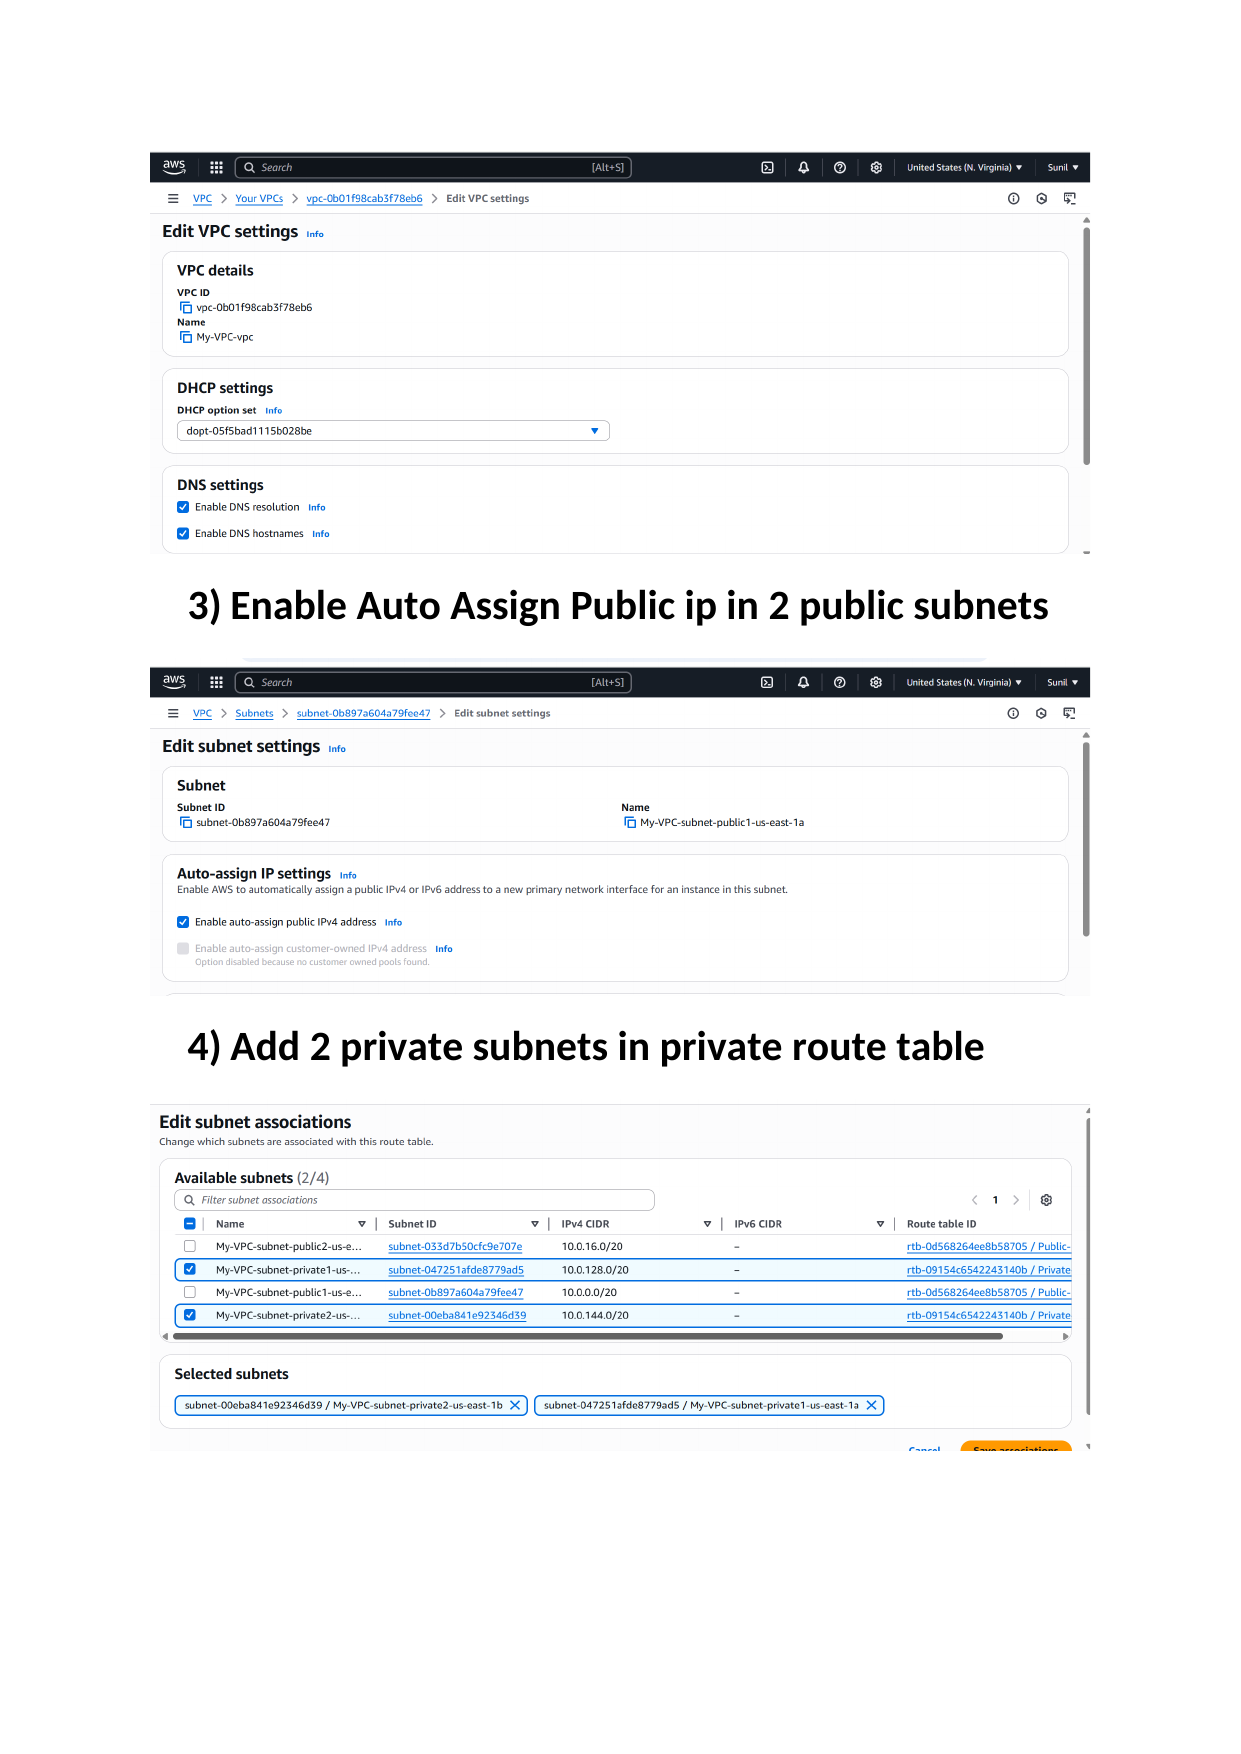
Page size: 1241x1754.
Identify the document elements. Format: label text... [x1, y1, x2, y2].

picture [150, 658, 1091, 996]
list Add 2 private subnets in private route table [187, 1020, 1090, 1071]
list Enable Auto Assign Public ip in 2 public subnets [187, 579, 1090, 630]
picture [150, 1099, 1091, 1451]
picture [150, 150, 1091, 554]
